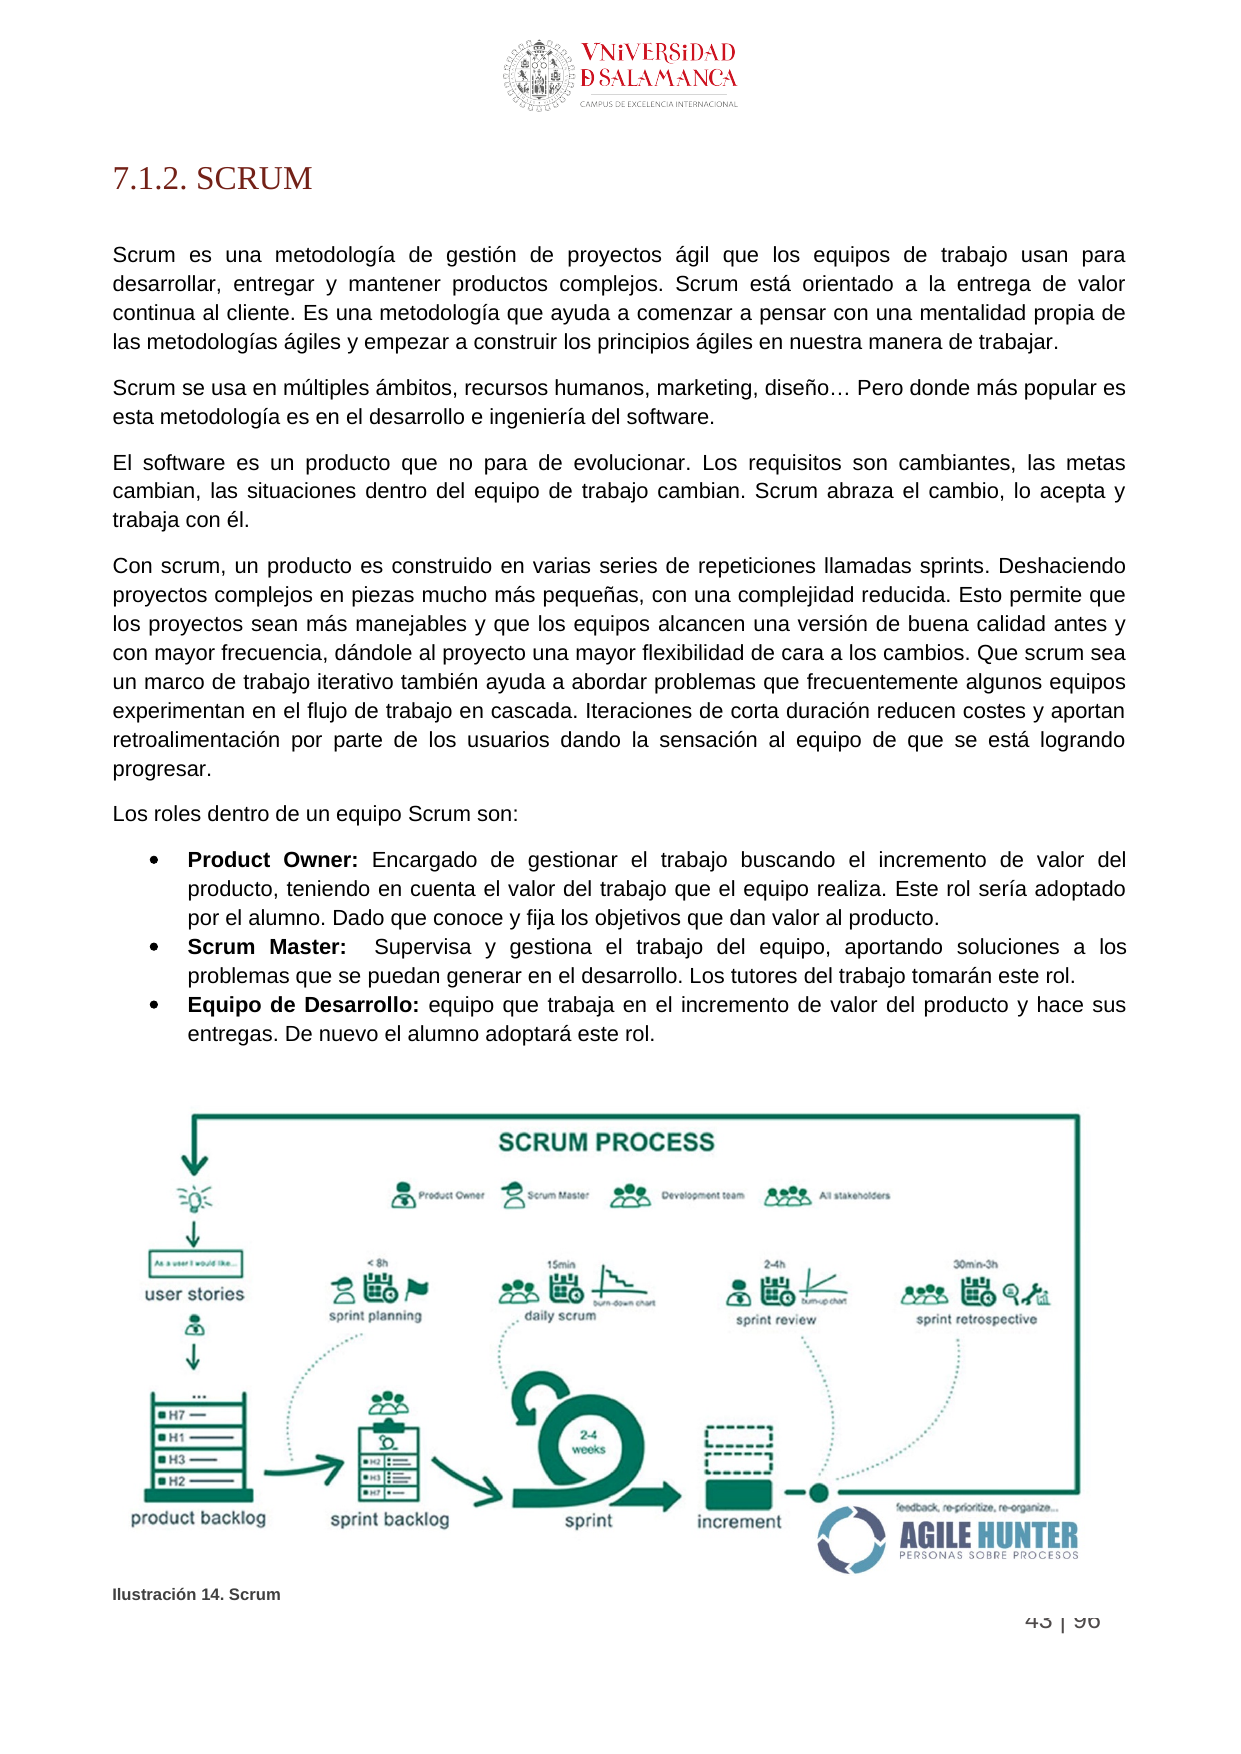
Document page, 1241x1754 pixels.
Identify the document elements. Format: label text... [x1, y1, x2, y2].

list Equipo de Desarrollo: equipo que trabaja en el incremento de valor del producto y hace sus entregas. De nuevo el alumno adoptará este rol. [150, 992, 1128, 1046]
subtitle 7.1.2. SCRUM [112, 158, 1128, 197]
picture [112, 1067, 1128, 1576]
text Con scrum, un producto es construido en varias series de repeticiones llamadas sprints. Deshaciendo proyectos complejos en piezas mucho más pequeñas, con una complejidad reducida. Esto permite que los proyectos sean más manejables y que los equipos alcancen una versión de buena calidad antes y con mayor frecuencia, dándole al proyecto una mayor flexibilidad de cara a los cambios. Que scrum sea un marco de trabajo iterativo también ayuda a abordar problemas que frecuentemente algunos equipos experimentan en el flujo de trabajo en cascada. Iteraciones de corta duración reducen costes y aportan retroalimentación por parte de los usuarios dando la sensación al equipo de que se está logrando progresar. [112, 553, 1128, 781]
picture [499, 36, 742, 116]
text Scrum es una metodología de gestión de proyectos ágil que los equipos de trabajo usan para desarrollar, entregar y mantener productos complejos. Scrum está orientado a la entrega de valor continua al cliente. Es una metodología que ayuda a comenzar a pensar con una mentalidad propia de las metodologías ágiles y empezar a construir los principios ágiles en nuestra manera de trabajar. [112, 242, 1128, 354]
text Los roles dentro de un equipo Scrum son: [112, 801, 1128, 826]
text Scrum se usa en múltiples ámbitos, recursos humanos, marketing, diseño… Pero donde más popular es esta metodología es en el desarrollo e ingeniería del software. [112, 375, 1128, 429]
text El software es un producto que no para de evolucionar. Los requisitos son cambiantes, las metas cambian, las situaciones dentro del equipo de trabajo cambian. Scrum abraza el cambio, lo acepta y trabaja con él. [112, 449, 1128, 532]
list Product Owner: Encargado de gestionar el trabajo buscando el incremento de valor del producto, teniendo en cuenta el valor del trabajo que el equipo realiza. Este rol sería adoptado por el alumno. Dado que conoce y fija los objetivos que dan valor al producto. [150, 847, 1128, 930]
list Scrum Master: Supervisa y gestiona el trabajo del equipo, aportando soluciones a los problemas que se puedan generar en el desarrollo. Los tutores del trabajo tomarán este rol. [150, 934, 1128, 988]
